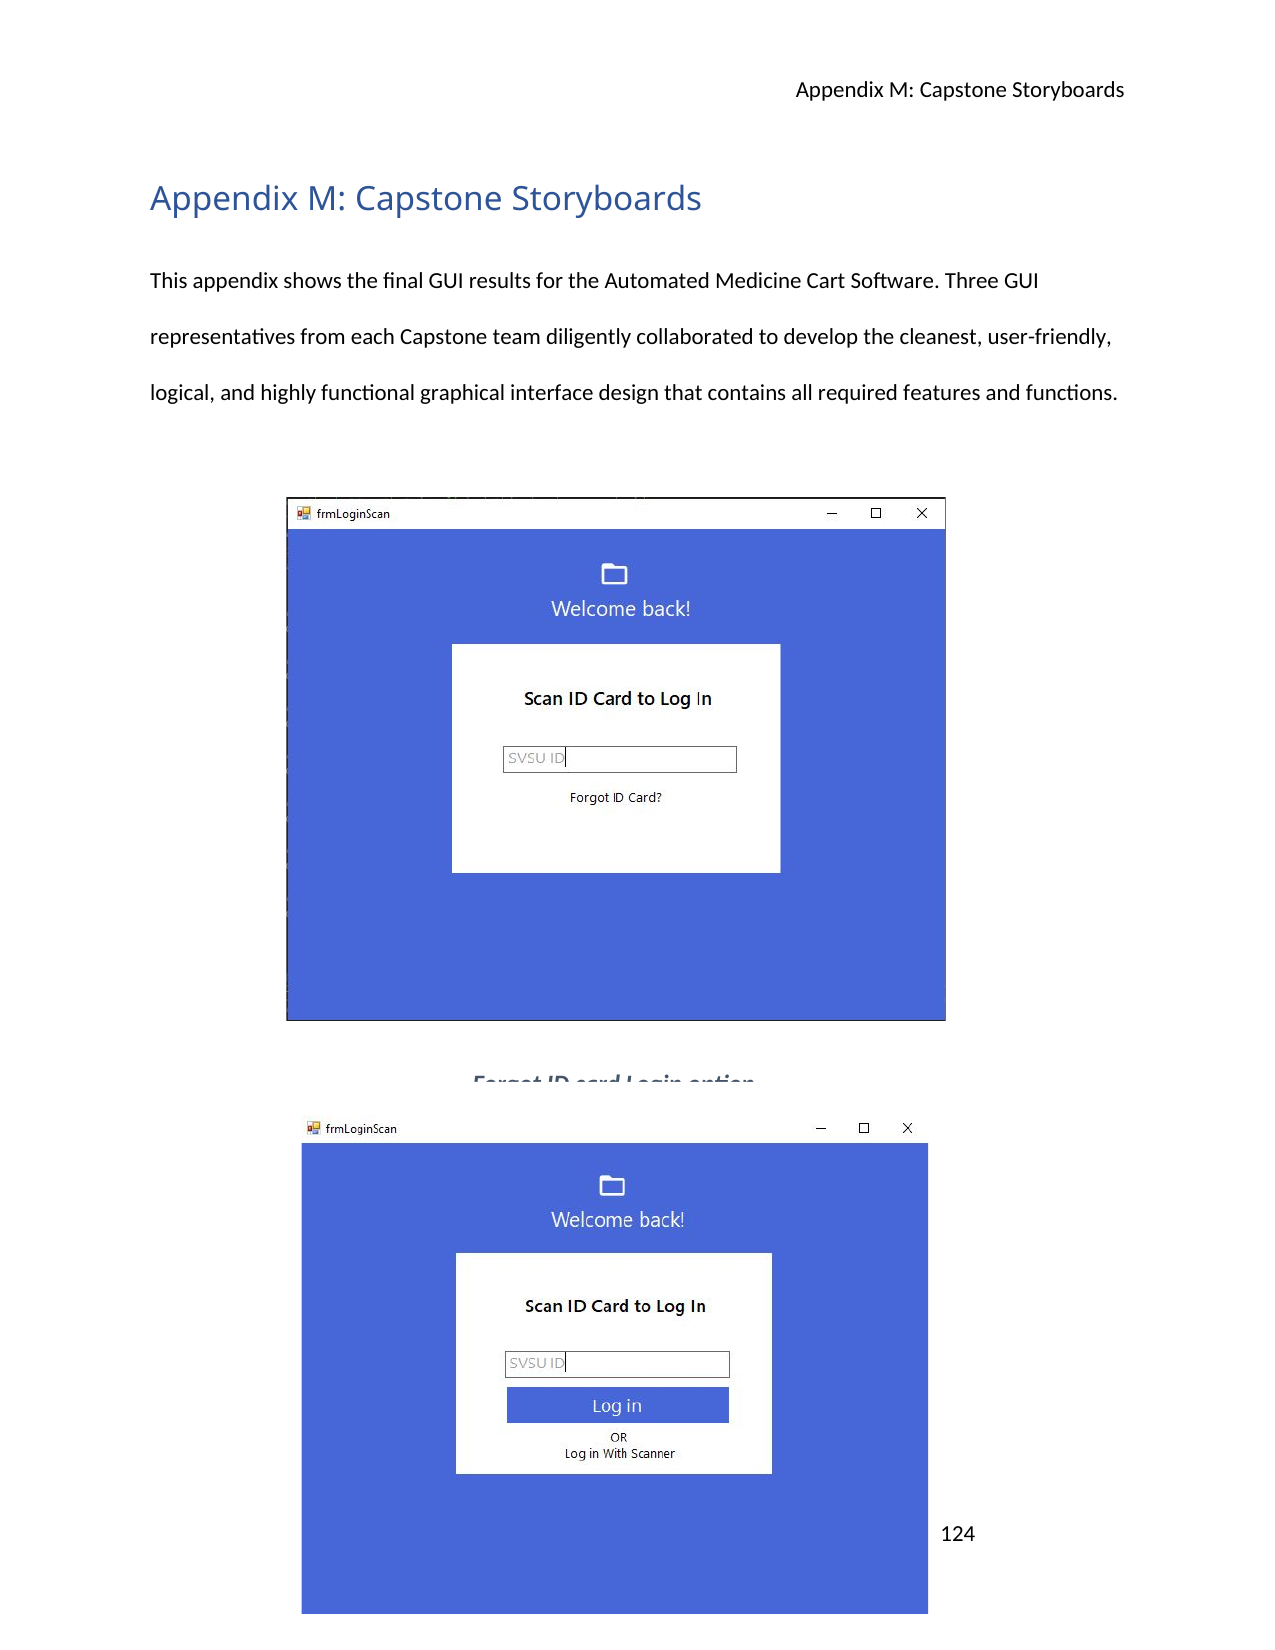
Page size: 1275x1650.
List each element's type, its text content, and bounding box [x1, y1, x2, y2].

subtitle Appendix M: Capstone Storyboards [150, 175, 1125, 220]
picture [286, 497, 946, 1021]
picture [301, 1115, 929, 1614]
text This appendix shows the final GUI results for the Automated Medicine Cart Software. Three GUI representatives from each Capstone team diligently collaborated to develop the cleanest, user-friendly, logical, and highly functional graphical interface design that contains all required features and functions. [150, 266, 1125, 406]
